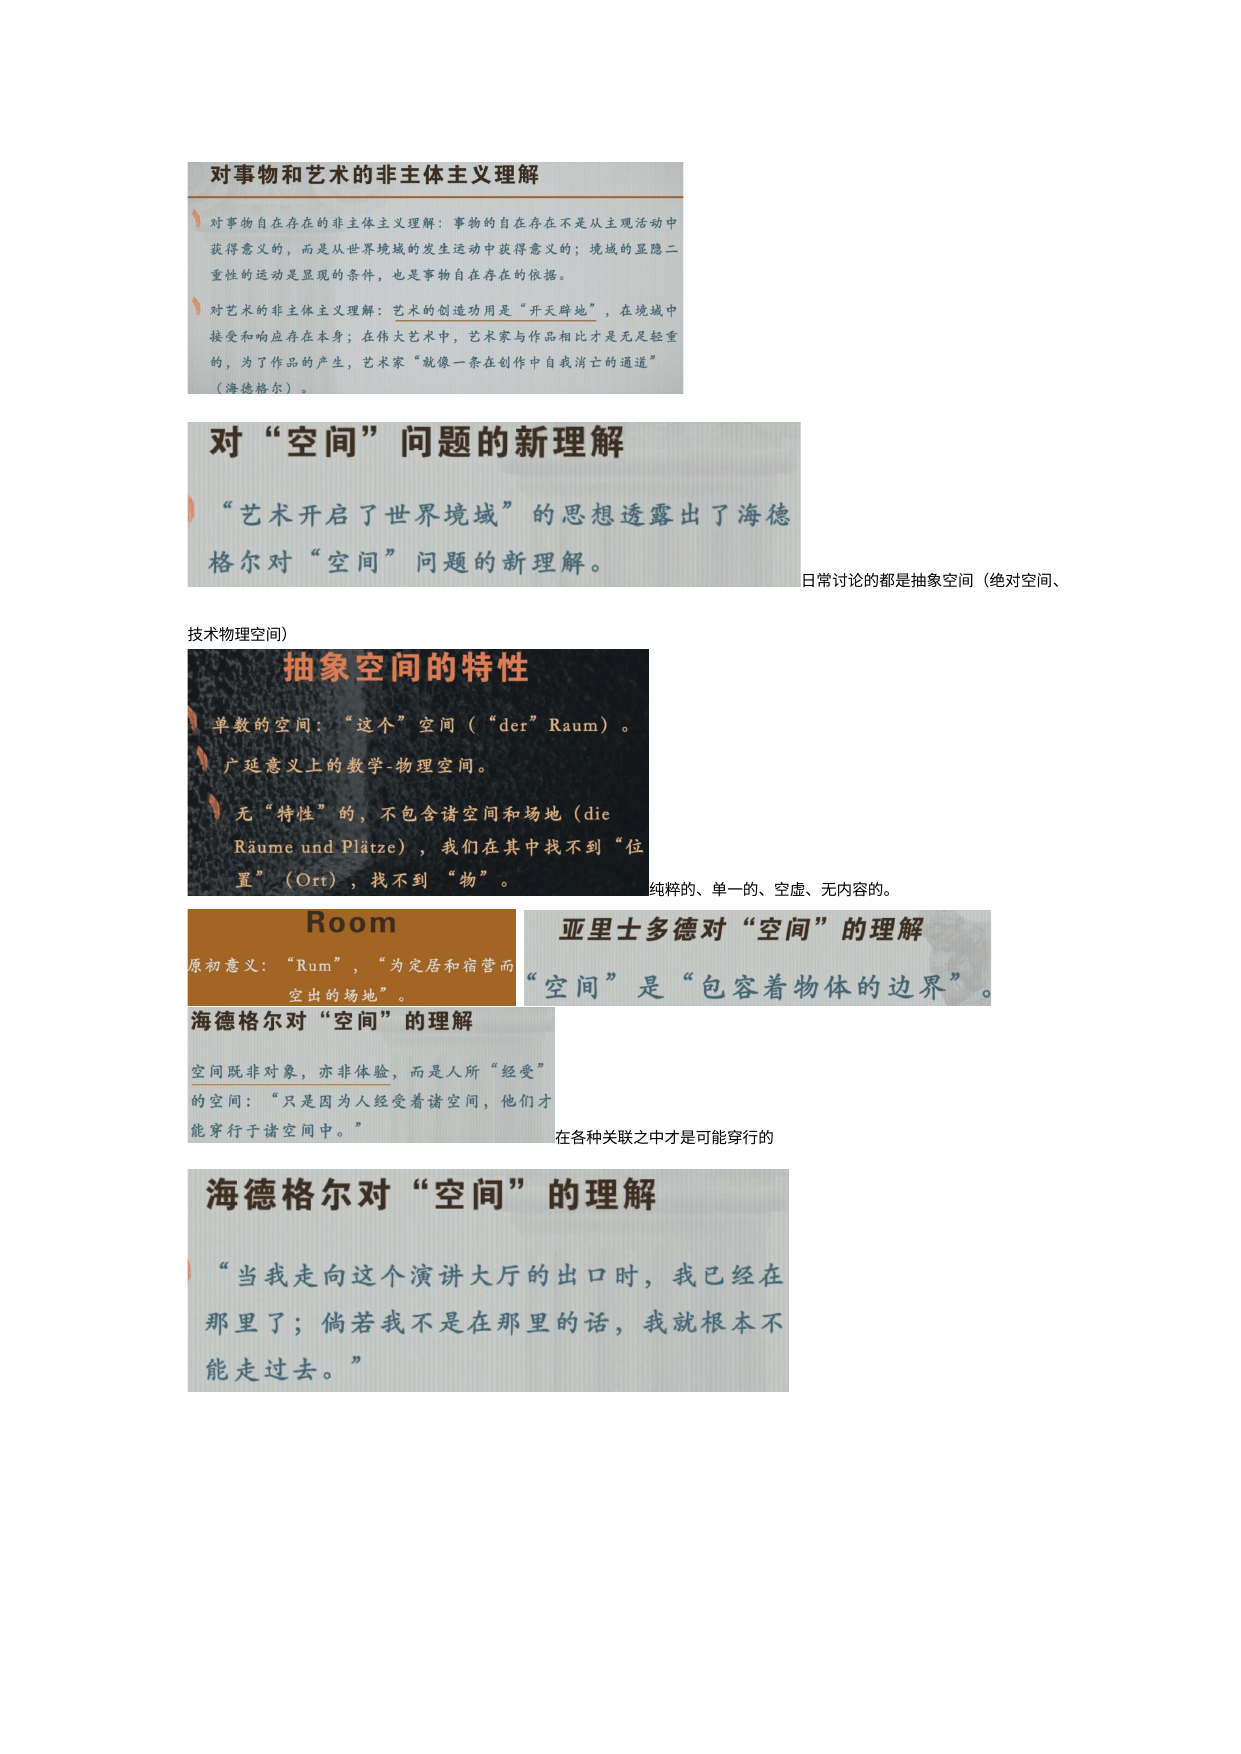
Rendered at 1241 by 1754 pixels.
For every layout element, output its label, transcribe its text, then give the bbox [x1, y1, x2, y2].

picture [187, 1007, 555, 1143]
picture [187, 649, 649, 896]
picture [524, 910, 992, 1006]
picture [187, 909, 516, 1006]
picture [187, 1169, 789, 1392]
picture [187, 422, 801, 587]
picture [187, 162, 684, 394]
